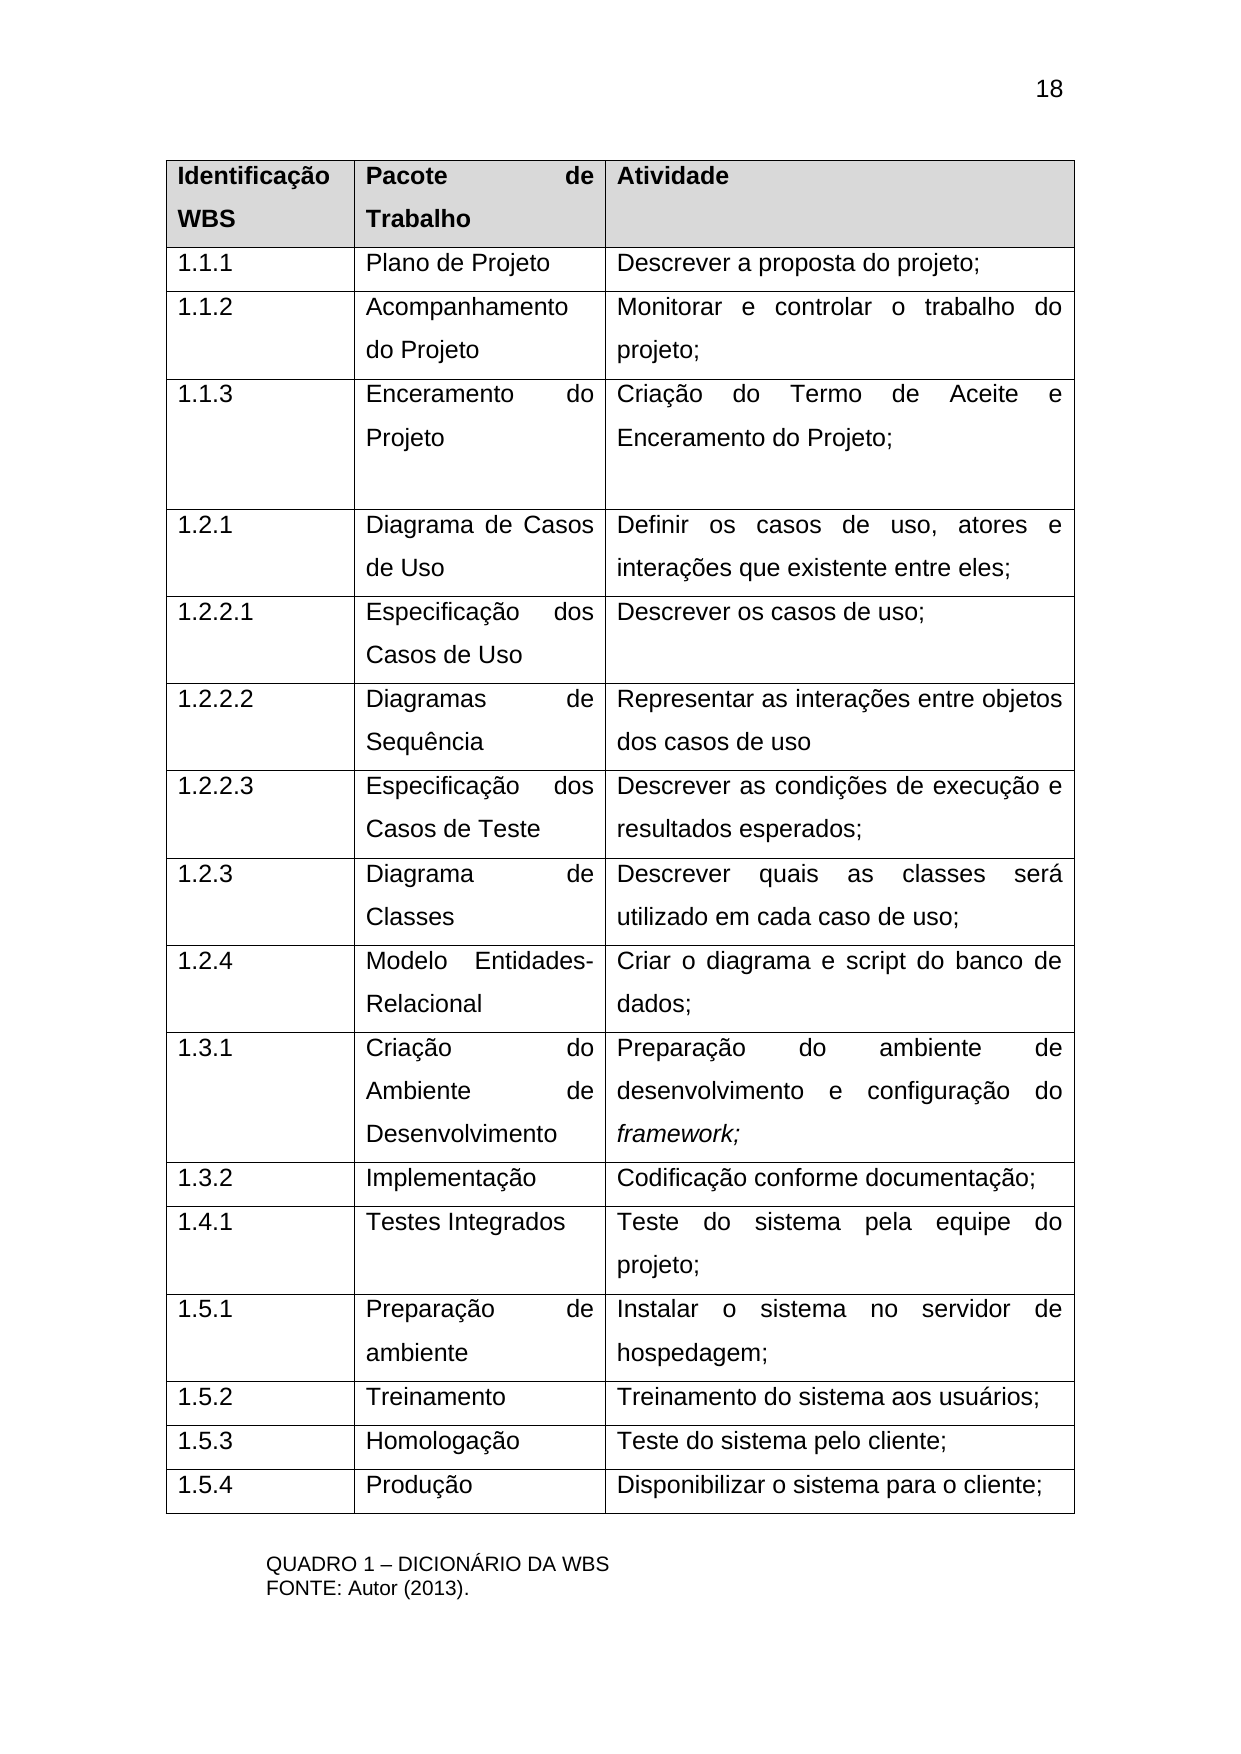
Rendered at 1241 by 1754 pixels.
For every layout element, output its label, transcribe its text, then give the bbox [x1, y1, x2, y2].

table_cell Teste do sistema pela equipe do projeto; [606, 1207, 1074, 1293]
table_cell 1.5.4 [167, 1470, 354, 1513]
table_cell Teste do sistema pelo cliente; [606, 1426, 1074, 1469]
table_cell 1.5.1 [167, 1295, 354, 1381]
table_cell 1.1.1 [167, 248, 354, 291]
table_cell 1.3.2 [167, 1163, 354, 1206]
table_cell 1.1.3 [167, 380, 354, 509]
table_cell Especificação dos Casos de Teste [355, 771, 605, 857]
table_header Pacote de Trabalho [355, 161, 605, 247]
table_cell Preparação do ambiente de desenvolvimento e configuração do framework; [606, 1033, 1074, 1162]
table_cell Descrever quais as classes será utilizado em cada caso de uso; [606, 859, 1074, 945]
table_cell Representar as interações entre objetos dos casos de uso [606, 684, 1074, 770]
table_cell 1.2.2.3 [167, 771, 354, 857]
table_cell Enceramento do Projeto [355, 380, 605, 509]
table_cell Descrever a proposta do projeto; [606, 248, 1074, 291]
table_cell Preparação de ambiente [355, 1295, 605, 1381]
table_cell 1.2.3 [167, 859, 354, 945]
table_cell Modelo Entidades-Relacional [355, 946, 605, 1032]
table_cell 1.2.2.1 [167, 597, 354, 683]
table_cell Diagrama de Classes [355, 859, 605, 945]
table_cell 1.2.2.2 [167, 684, 354, 770]
table_cell Plano de Projeto [355, 248, 605, 291]
table_cell Descrever as condições de execução e resultados esperados; [606, 771, 1074, 857]
table_cell Instalar o sistema no servidor de hospedagem; [606, 1295, 1074, 1381]
table_header Atividade [606, 161, 1074, 247]
table_cell 1.3.1 [167, 1033, 354, 1162]
table_cell Treinamento [355, 1382, 605, 1425]
table_cell Homologação [355, 1426, 605, 1469]
table_cell Criar o diagrama e script do banco de dados; [606, 946, 1074, 1032]
table_cell Codificação conforme documentação; [606, 1163, 1074, 1206]
table_cell Produção [355, 1470, 605, 1513]
table_cell Criação do Ambiente de Desenvolvimento [355, 1033, 605, 1162]
table_cell Implementação [355, 1163, 605, 1206]
table_cell Testes Integrados [355, 1207, 605, 1293]
table_cell 1.1.2 [167, 292, 354, 378]
table_cell Diagramas de Sequência [355, 684, 605, 770]
table_cell Especificação dos Casos de Uso [355, 597, 605, 683]
table_cell Diagrama de Casos de Uso [355, 510, 605, 596]
table_cell Monitorar e controlar o trabalho do projeto; [606, 292, 1074, 378]
text Quadro 1 – Dicionário da Wbs [177, 1551, 1063, 1575]
text FONTE: Autor (2013). [177, 1575, 1063, 1599]
table_cell Definir os casos de uso, atores e interações que existente entre eles; [606, 510, 1074, 596]
table_cell Acompanhamento do Projeto [355, 292, 605, 378]
table_cell 1.5.2 [167, 1382, 354, 1425]
table_header Identificação WBS [167, 161, 354, 247]
table_cell Criação do Termo de Aceite e Enceramento do Projeto; [606, 380, 1074, 509]
table_cell Disponibilizar o sistema para o cliente; [606, 1470, 1074, 1513]
table_cell Treinamento do sistema aos usuários; [606, 1382, 1074, 1425]
table_cell 1.4.1 [167, 1207, 354, 1293]
table_cell 1.5.3 [167, 1426, 354, 1469]
table_cell 1.2.1 [167, 510, 354, 596]
table_cell Descrever os casos de uso; [606, 597, 1074, 683]
table_cell 1.2.4 [167, 946, 354, 1032]
